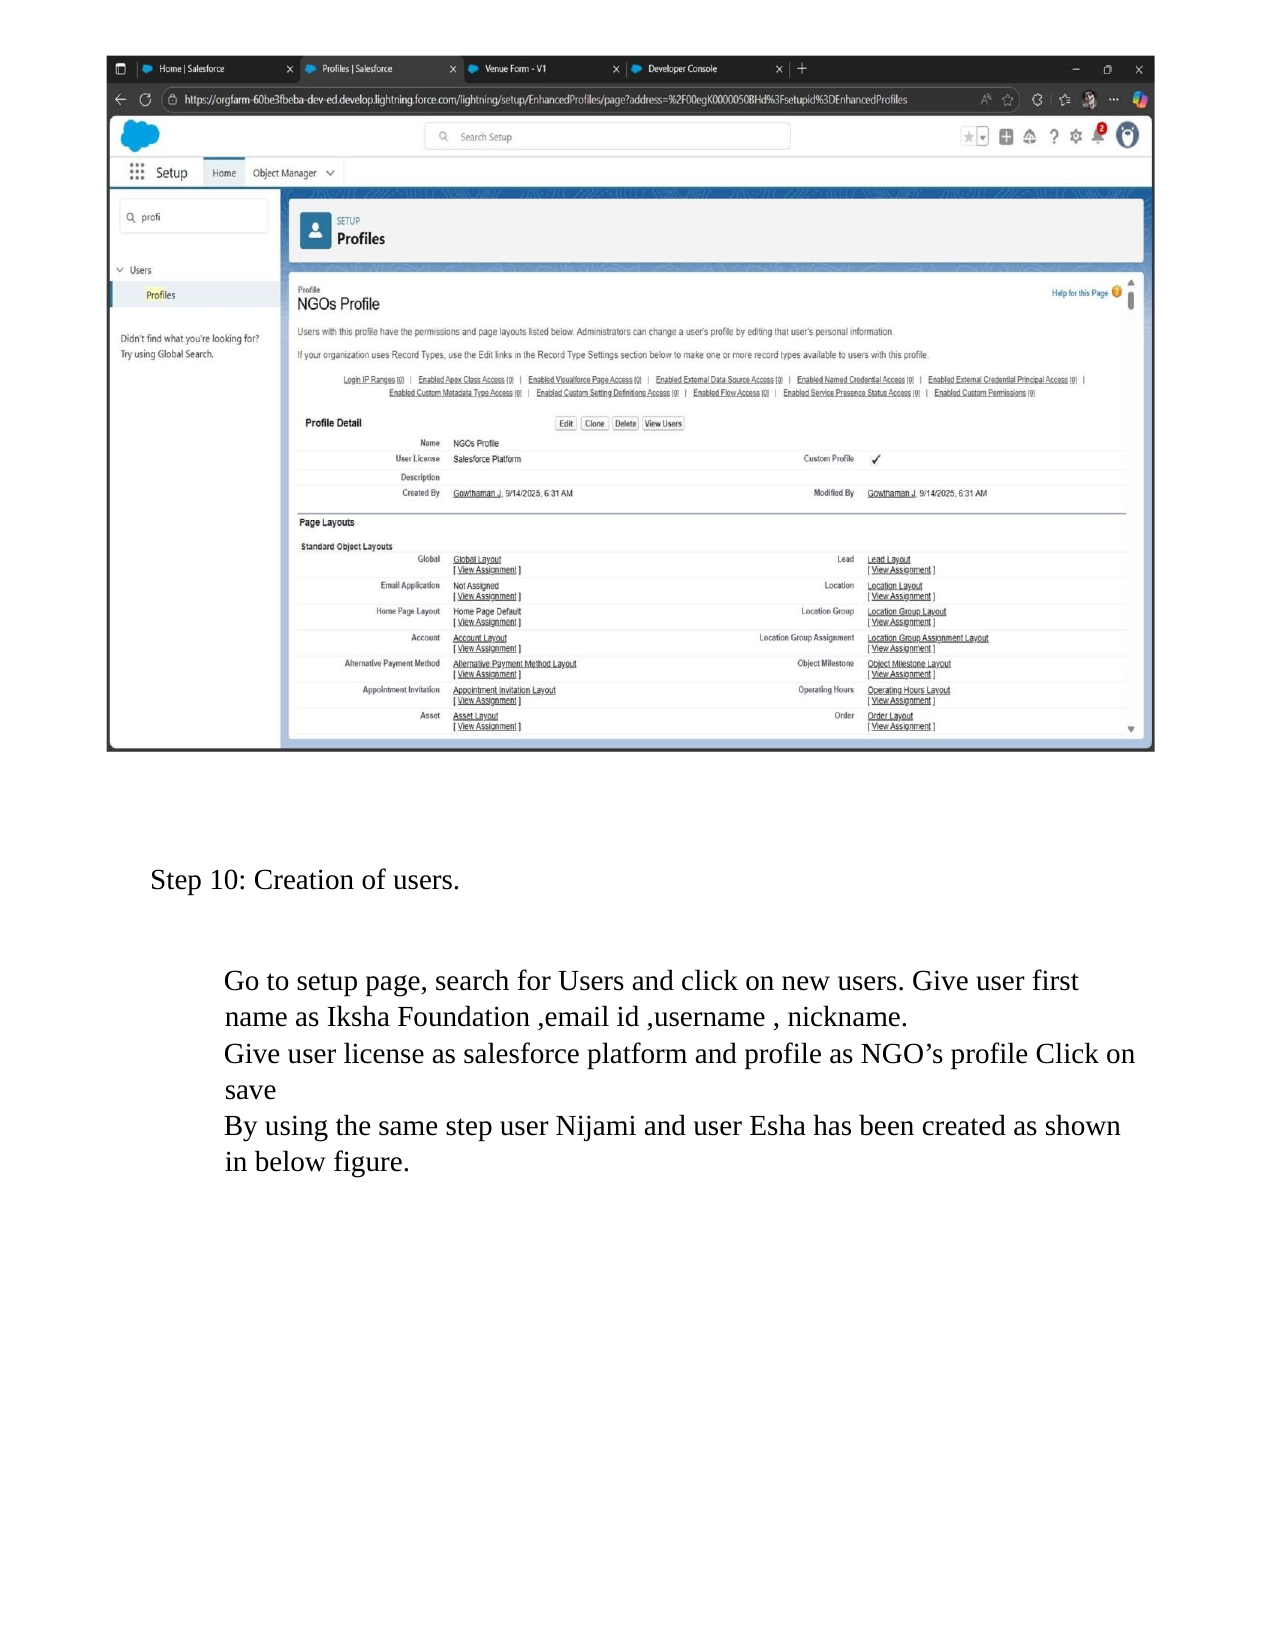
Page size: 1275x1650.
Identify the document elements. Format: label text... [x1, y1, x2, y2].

picture [106, 55, 1155, 752]
text Go to setup page, search for Users and click on new users. Give user first name as Iksha Foundation ,email id ,username , nickname. [223, 963, 1079, 1033]
text Step 10: Creation of users. [150, 862, 1151, 895]
text By using the same step user Nijami and user Esha has been created as shown in below figure. [223, 1108, 1151, 1178]
text Give user license as salesforce platform and profile as NGO’s profile Click on save [223, 1036, 1151, 1106]
